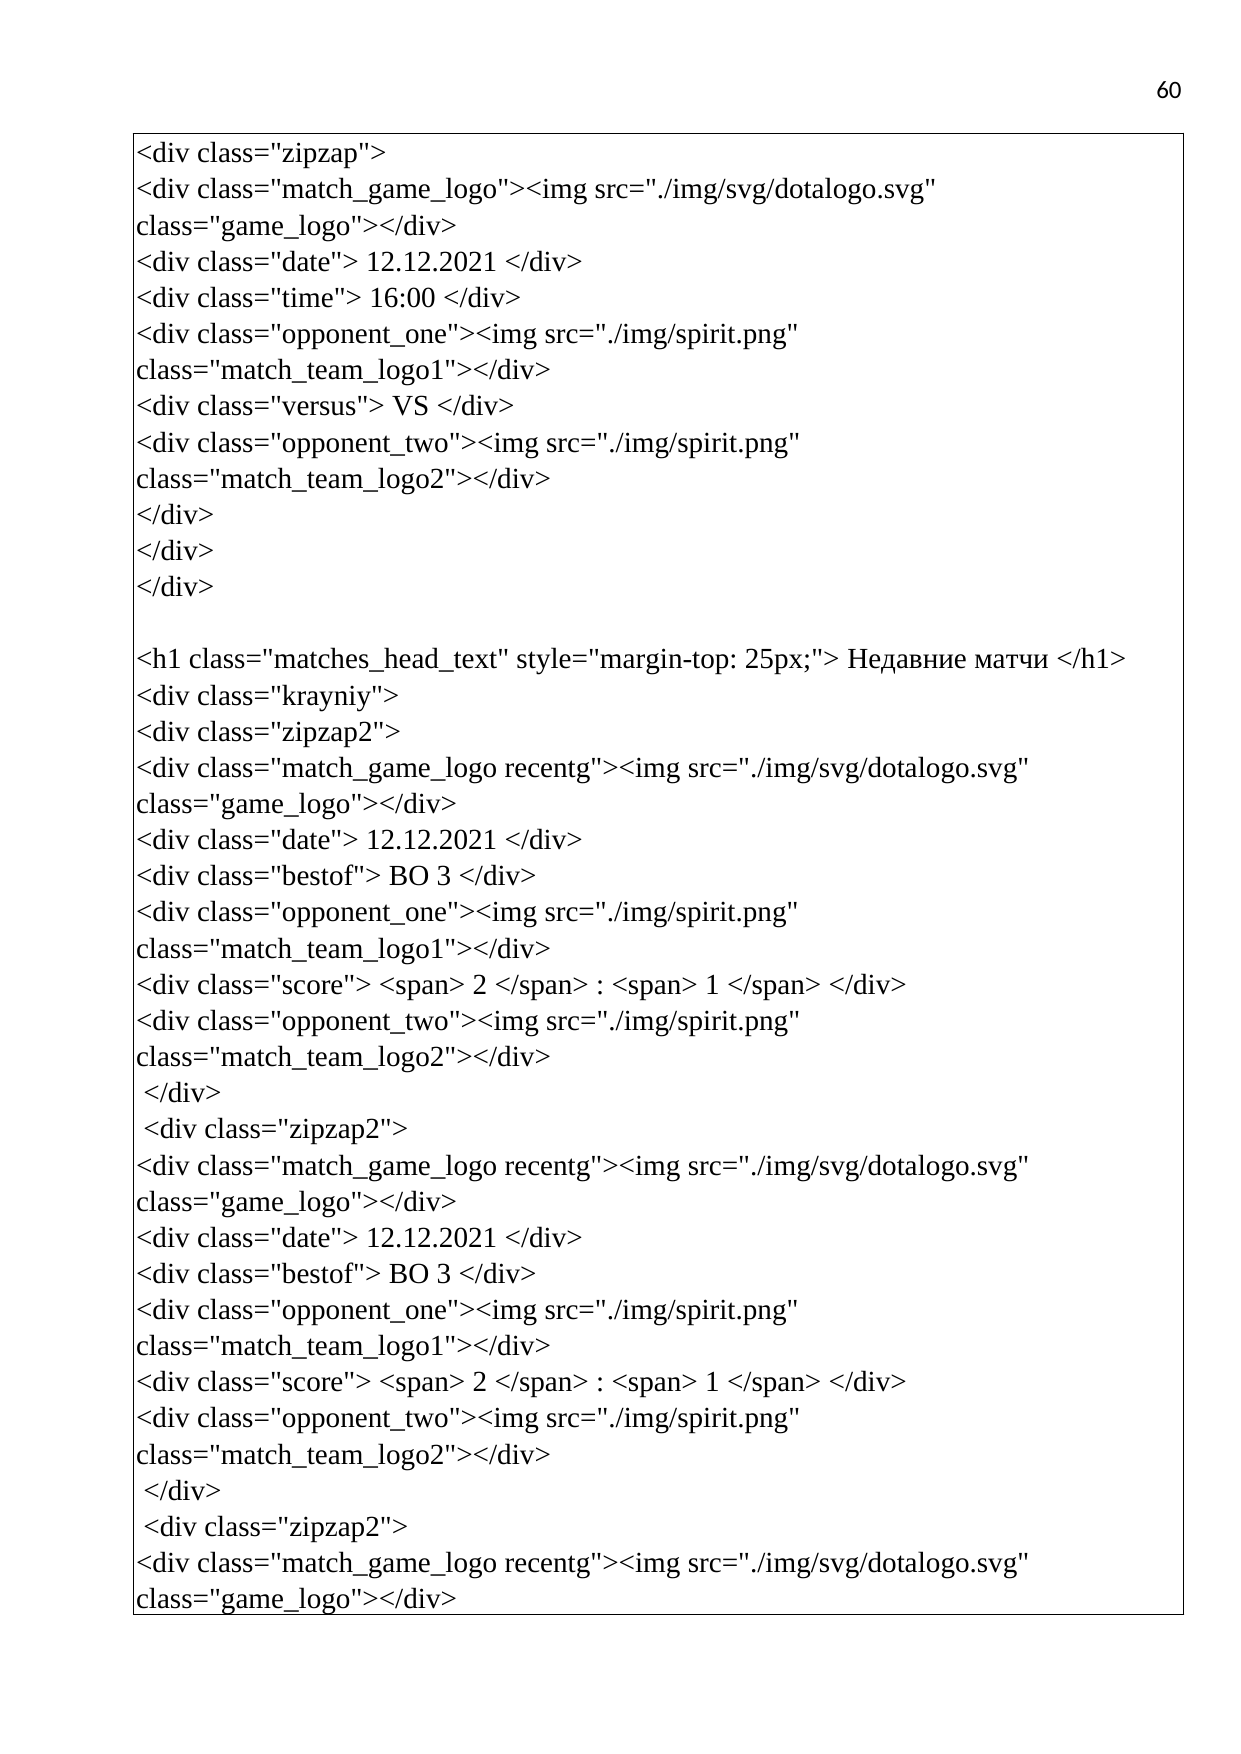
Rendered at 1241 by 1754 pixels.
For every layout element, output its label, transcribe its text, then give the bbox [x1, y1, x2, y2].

text <div class="match_game_logo recentg"><img src="./img/svg/dotalogo.svg" class="game_logo"></div> [134, 1542, 1183, 1614]
text <div class="opponent_one"><img src="./img/spirit.png" class="match_team_logo1"></div> [134, 1289, 1183, 1361]
text <div class="zipzap2"> [134, 1108, 1183, 1144]
text <div class="opponent_two"><img src="./img/spirit.png" class="match_team_logo2"></div> [134, 422, 1183, 494]
text <div class="opponent_two"><img src="./img/spirit.png" class="match_team_logo2"></div> [134, 1000, 1183, 1072]
text <div class="versus"> VS </div> [134, 385, 1183, 422]
text <div class="date"> 12.12.2021 </div> [134, 819, 1183, 855]
text <div class="zipzap2"> [134, 711, 1183, 747]
text <div class="match_game_logo"><img src="./img/svg/dotalogo.svg" class="game_logo"></div> [134, 168, 1183, 241]
text <div class="match_game_logo recentg"><img src="./img/svg/dotalogo.svg" class="game_logo"></div> [134, 747, 1183, 819]
text </div> [134, 566, 1183, 603]
text <div class="zipzap"> [134, 134, 1183, 168]
text <div class="opponent_one"><img src="./img/spirit.png" class="match_team_logo1"></div> [134, 313, 1183, 385]
text <div class="time"> 16:00 </div> [134, 277, 1183, 313]
text </div> [134, 1072, 1183, 1108]
text <h1 class="matches_head_text" style="margin-top: 25px;"> Недавние матчи </h1> [134, 638, 1183, 674]
text <div class="opponent_one"><img src="./img/spirit.png" class="match_team_logo1"></div> [134, 891, 1183, 964]
text <div class="zipzap2"> [134, 1506, 1183, 1542]
text </div> [134, 494, 1183, 530]
text <div class="opponent_two"><img src="./img/spirit.png" class="match_team_logo2"></div> [134, 1397, 1183, 1470]
text </div> [134, 1470, 1183, 1506]
text <div class="score"> <span> 2 </span> : <span> 1 </span> </div> [134, 1361, 1183, 1397]
text <div class="bestof"> BO 3 </div> [134, 855, 1183, 891]
text <div class="match_game_logo recentg"><img src="./img/svg/dotalogo.svg" class="game_logo"></div> [134, 1144, 1183, 1217]
text <div class="bestof"> BO 3 </div> [134, 1253, 1183, 1289]
text <div class="krayniy"> [134, 674, 1183, 711]
text <div class="score"> <span> 2 </span> : <span> 1 </span> </div> [134, 964, 1183, 1000]
text <div class="date"> 12.12.2021 </div> [134, 1217, 1183, 1253]
text <div class="date"> 12.12.2021 </div> [134, 241, 1183, 277]
text </div> [134, 530, 1183, 566]
